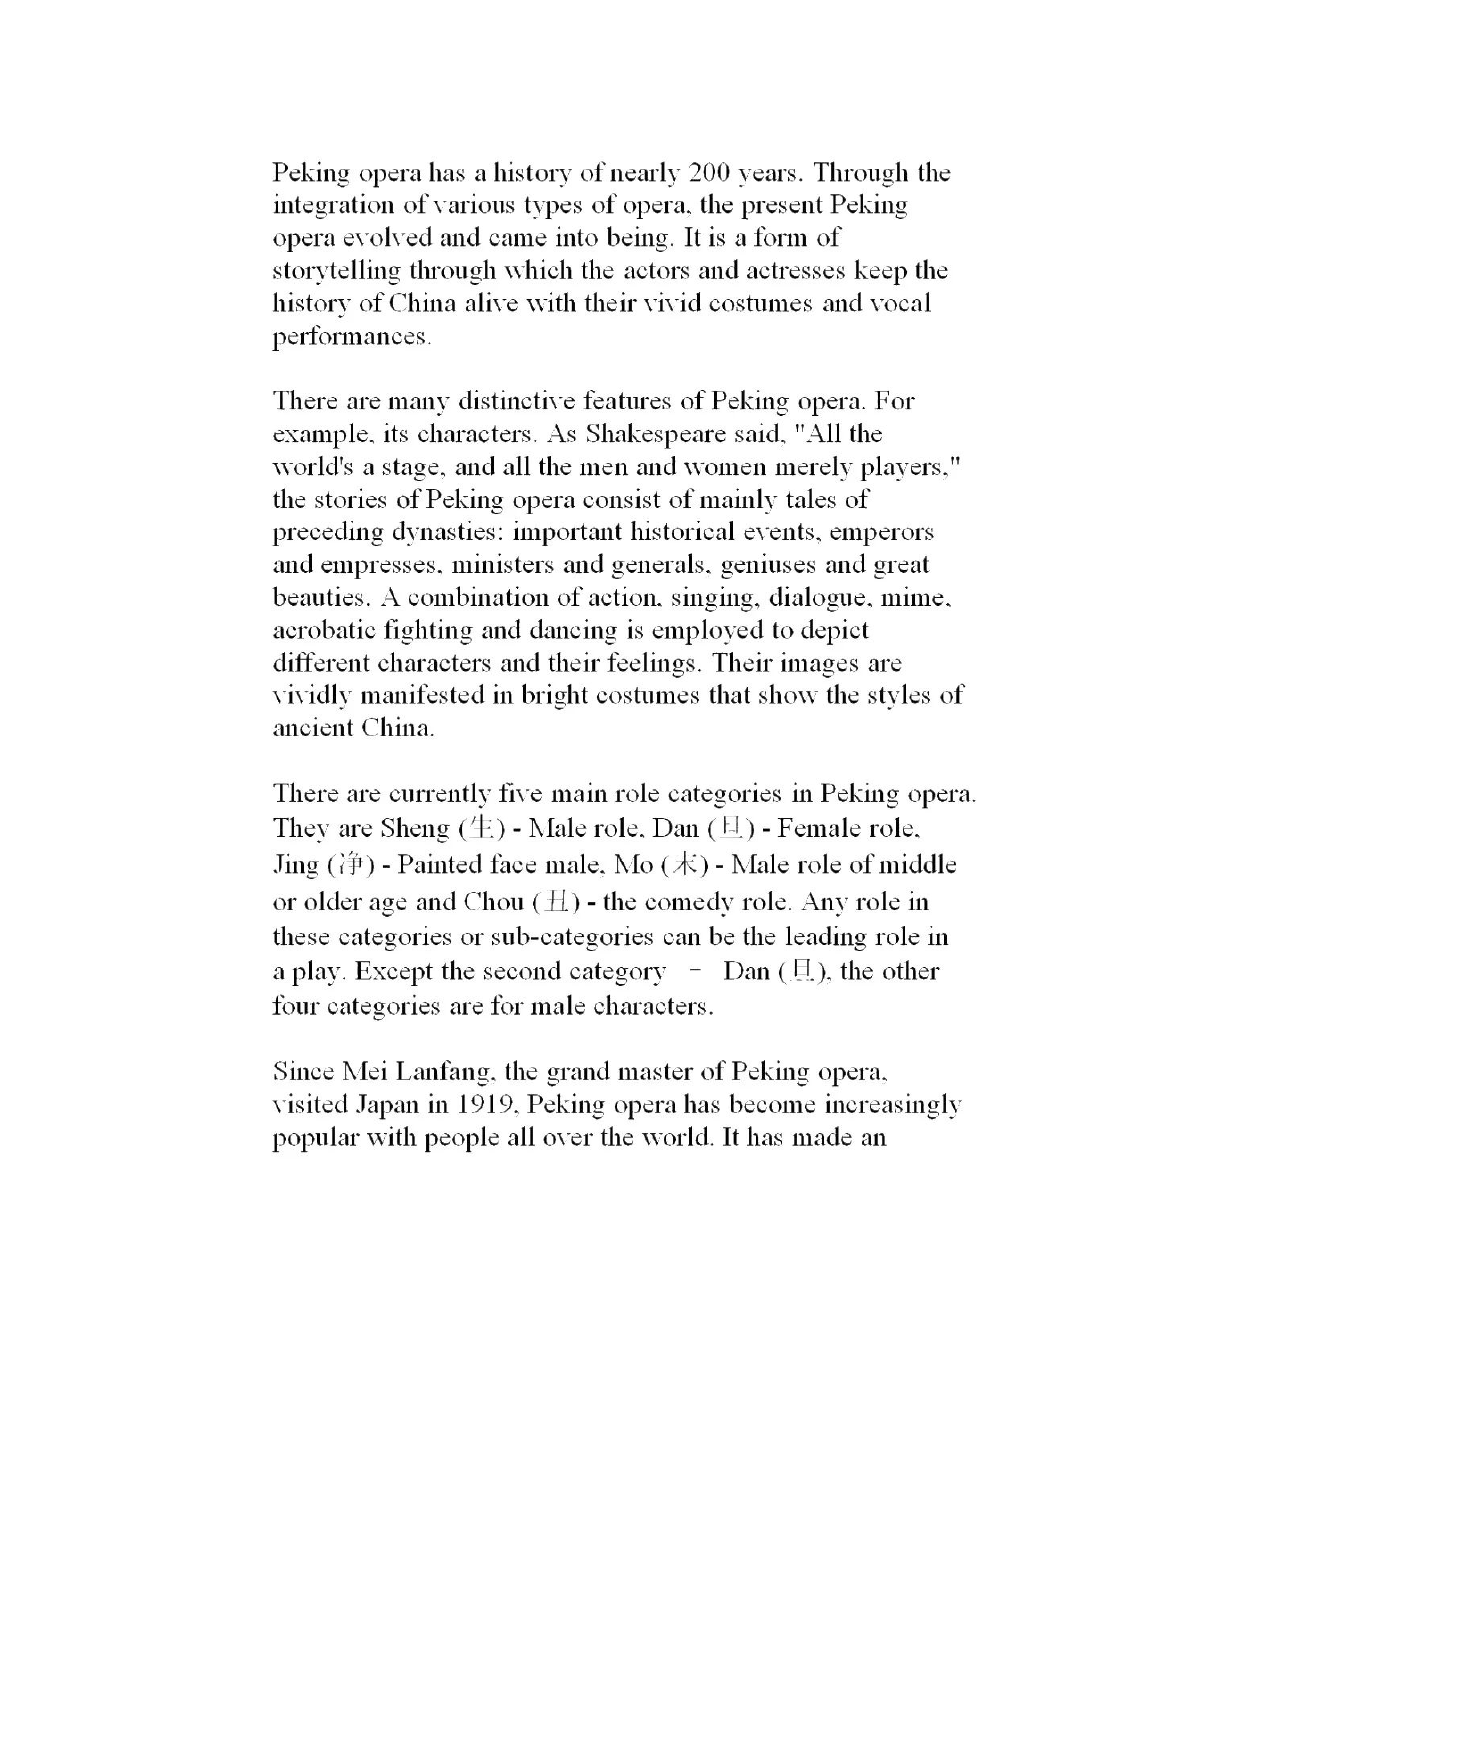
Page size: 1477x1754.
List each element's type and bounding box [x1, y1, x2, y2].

picture [187, 150, 1053, 1169]
